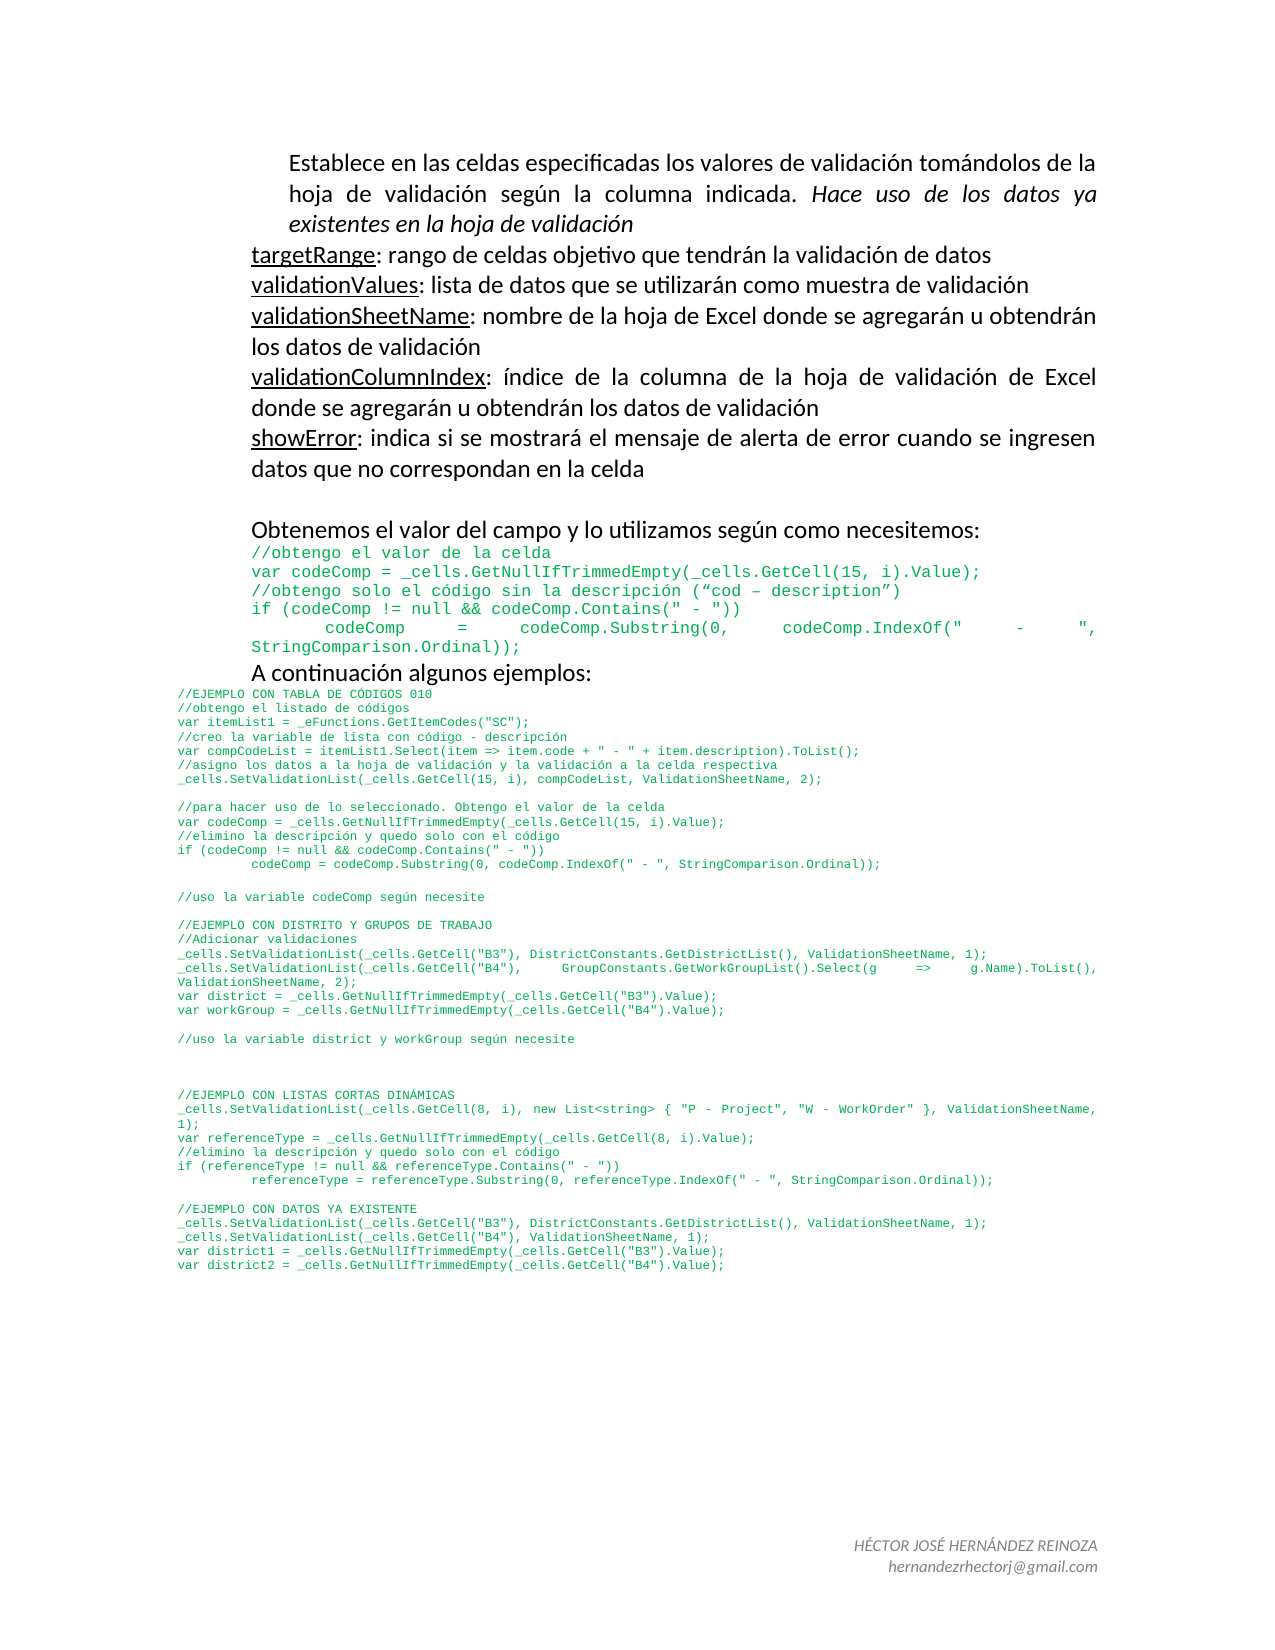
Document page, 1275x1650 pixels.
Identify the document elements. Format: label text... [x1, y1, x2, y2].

text _cells.SetValidationList(_cells.GetCell("B4"), ValidationSheetName, 1); [177, 1231, 1098, 1245]
text if (referenceType != null && referenceType.Contains(" - ")) [177, 1160, 1098, 1174]
text showError: indica si se mostrará el mensaje de alerta de error cuando se ingresen datos que no correspondan en la celda [251, 422, 1098, 483]
text _cells.SetValidationList(_cells.GetCell(15, i), compCodeList, ValidationSheetName, 2); [177, 773, 1098, 787]
text //elimino la descripción y quedo solo con el código [177, 1146, 1098, 1160]
text codeComp = codeComp.Substring(0, codeComp.IndexOf(" - ", StringComparison.Ordinal)); [251, 620, 1098, 657]
text //obtengo el valor de la celda [251, 544, 1098, 563]
text var district2 = _cells.GetNullIfTrimmedEmpty(_cells.GetCell("B4").Value); [177, 1259, 1098, 1273]
text var referenceType = _cells.GetNullIfTrimmedEmpty(_cells.GetCell(8, i).Value); [177, 1132, 1098, 1146]
text //obtengo solo el código sin la descripción (“cod – description”) [251, 582, 1098, 601]
text var district = _cells.GetNullIfTrimmedEmpty(_cells.GetCell("B3").Value); [177, 990, 1098, 1004]
text //Adicionar validaciones [177, 933, 1098, 948]
text if (codeComp != null && codeComp.Contains(" - ")) [177, 844, 1098, 858]
text codeComp = codeComp.Substring(0, codeComp.IndexOf(" - ", StringComparison.Ordinal)); [177, 858, 1098, 872]
text //obtengo el listado de códigos [177, 702, 1098, 716]
text targetRange: rango de celdas objetivo que tendrán la validación de datos [177, 239, 1098, 270]
text referenceType = referenceType.Substring(0, referenceType.IndexOf(" - ", StringComparison.Ordinal)); [177, 1174, 1098, 1188]
text //EJEMPLO CON TABLA DE CÓDIGOS 010 [177, 688, 1098, 702]
text var codeComp = _cells.GetNullIfTrimmedEmpty(_cells.GetCell(15, i).Value); [177, 816, 1098, 830]
text //asigno los datos a la hoja de validación y la validación a la celda respectiva [177, 759, 1098, 773]
text Establece en las celdas especificadas los valores de validación tomándolos de la hoja de validación según la columna indicada. Hace uso de los datos ya existentes en la hoja de validación [288, 148, 1098, 239]
text var itemList1 = _eFunctions.GetItemCodes("SC"); [177, 716, 1098, 731]
text A continuación algunos ejemplos: [177, 657, 1098, 688]
text if (codeComp != null && codeComp.Contains(" - ")) [251, 601, 1098, 620]
text //elimino la descripción y quedo solo con el código [177, 830, 1098, 844]
text var district1 = _cells.GetNullIfTrimmedEmpty(_cells.GetCell("B3").Value); [177, 1245, 1098, 1259]
text //para hacer uso de lo seleccionado. Obtengo el valor de la celda [177, 801, 1098, 816]
text var workGroup = _cells.GetNullIfTrimmedEmpty(_cells.GetCell("B4").Value); [177, 1004, 1098, 1018]
text _cells.SetValidationList(_cells.GetCell("B3"), DistrictConstants.GetDistrictList(), ValidationSheetName, 1); [177, 948, 1098, 962]
text var compCodeList = itemList1.Select(item => item.code + " - " + item.description).ToList(); [177, 745, 1098, 759]
text //EJEMPLO CON DISTRITO Y GRUPOS DE TRABAJO [177, 919, 1098, 933]
text //uso la variable district y workGroup según necesite [177, 1033, 1098, 1047]
text validationColumnIndex: índice de la columna de la hoja de validación de Excel donde se agregarán u obtendrán los datos de validación [251, 361, 1098, 422]
text var codeComp = _cells.GetNullIfTrimmedEmpty(_cells.GetCell(15, i).Value); [251, 563, 1098, 582]
text validationSheetName: nombre de la hoja de Excel donde se agregarán u obtendrán los datos de validación [251, 300, 1098, 361]
text validationValues: lista de datos que se utilizarán como muestra de validación [177, 270, 1098, 300]
text _cells.SetValidationList(_cells.GetCell("B3"), DistrictConstants.GetDistrictList(), ValidationSheetName, 1); [177, 1217, 1098, 1231]
text //uso la variable codeComp según necesite [177, 891, 1098, 905]
text //creo la variable de lista con código - descripción [177, 731, 1098, 745]
text _cells.SetValidationList(_cells.GetCell("B4"), GroupConstants.GetWorkGroupList().Select(g => g.Name).ToList(), ValidationSheetName, 2); [177, 962, 1098, 990]
text Obtenemos el valor del campo y lo utilizamos según como necesitemos: [251, 514, 1098, 544]
text _cells.SetValidationList(_cells.GetCell(8, i), new List<string> { "P - Project", "W - WorkOrder" }, ValidationSheetName, 1); [177, 1103, 1098, 1132]
text //EJEMPLO CON LISTAS CORTAS DINÁMICAS [177, 1089, 1098, 1103]
text //EJEMPLO CON DATOS YA EXISTENTE [177, 1203, 1098, 1217]
